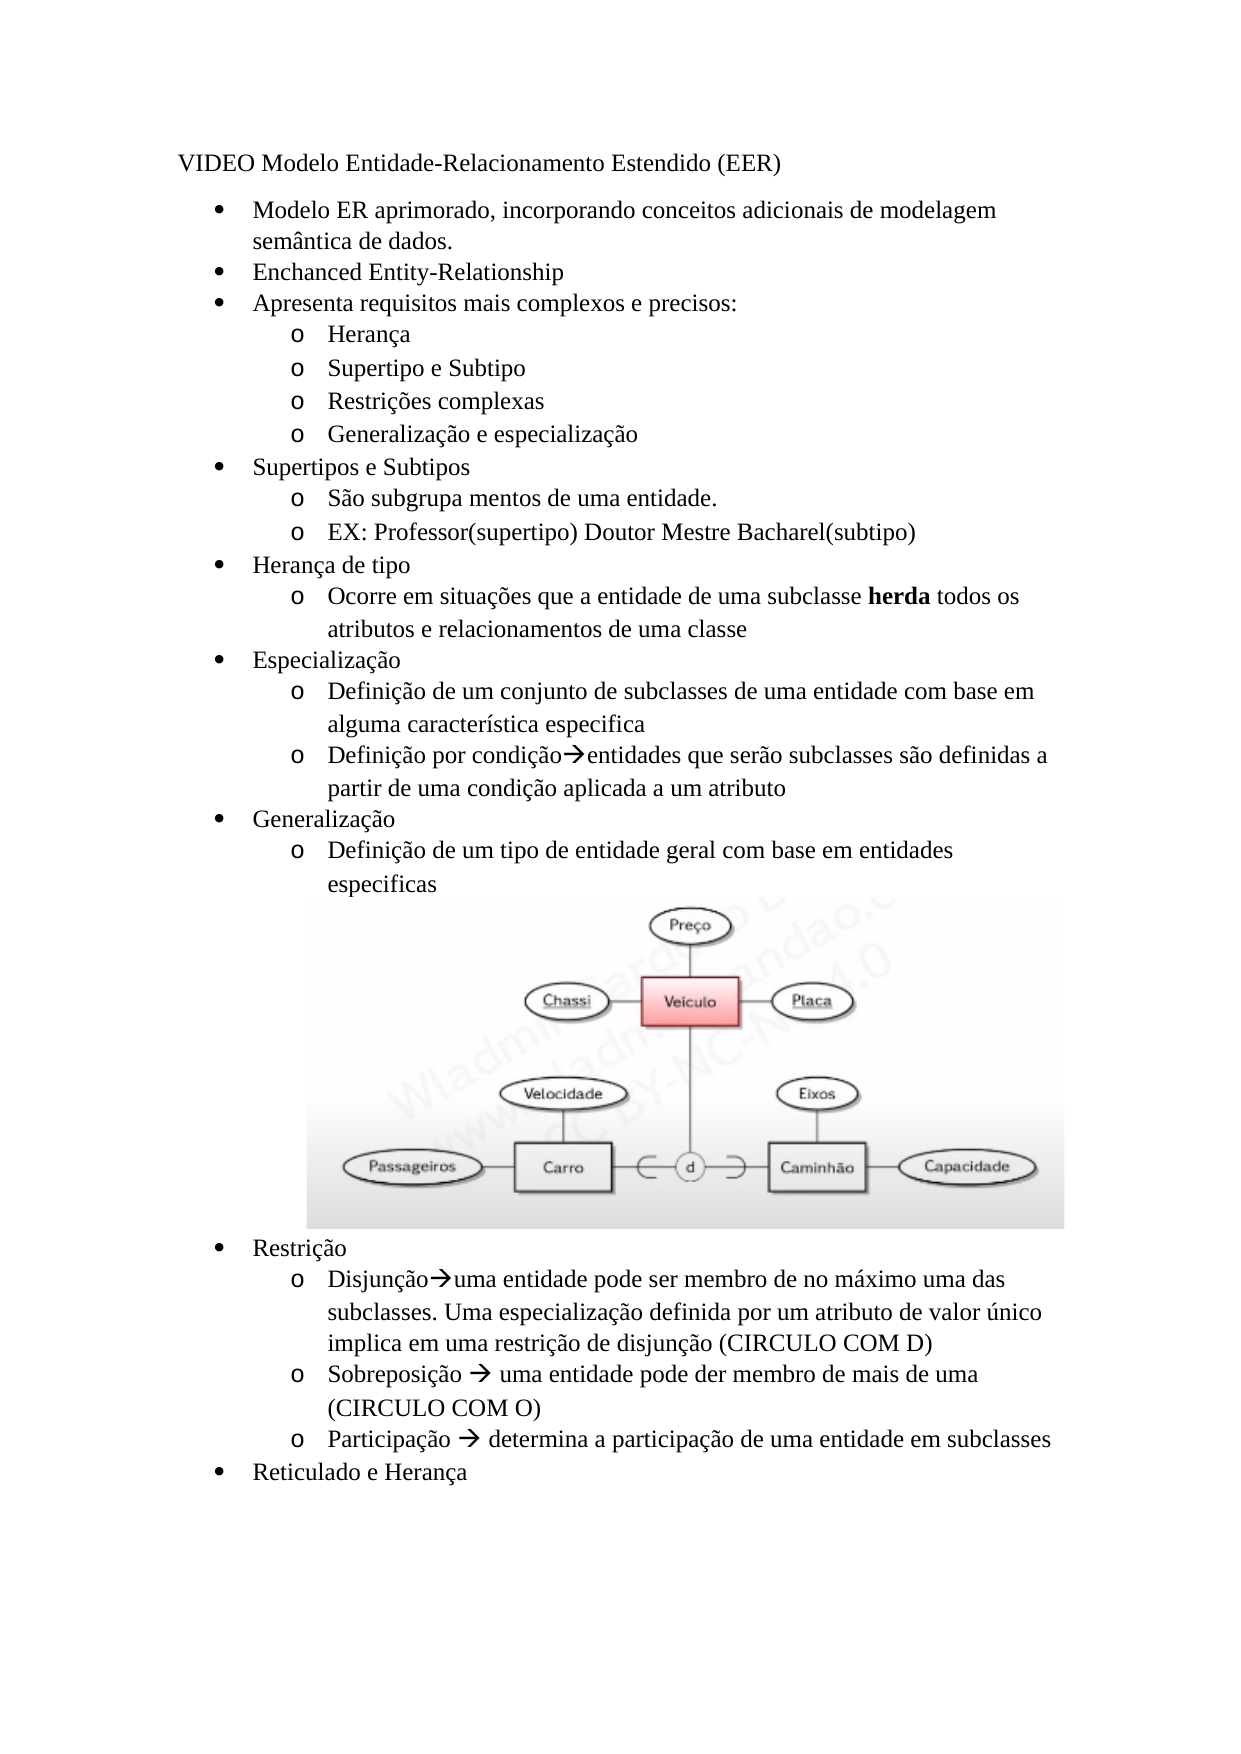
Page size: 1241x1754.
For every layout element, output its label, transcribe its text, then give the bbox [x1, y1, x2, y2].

list Herança de tipo [215, 550, 1063, 579]
text VIDEO Modelo Entidade-Relacionamento Estendido (EER) [177, 148, 1063, 176]
list Definição de um conjunto de subclasses de uma entidade com base em alguma característica especifica [290, 676, 1063, 738]
list Enchanced Entity-Relationship [215, 257, 1063, 286]
list Supertipo e Subtipo [290, 353, 1063, 383]
list Definição de um tipo de entidade geral com base em entidades especificas [290, 836, 1063, 897]
list EX: Professor(supertipo) Doutor Mestre Bacharel(subtipo) [290, 517, 1063, 547]
list Disjunçãouma entidade pode ser membro de no máximo uma das subclasses. Uma especialização definida por um atributo de valor único implica em uma restrição de disjunção (CIRCULO COM D) [290, 1264, 1063, 1357]
picture [306, 897, 1065, 1229]
list Restrições complexas [290, 386, 1063, 417]
list Herança [290, 319, 1063, 350]
list Supertipos e Subtipos [215, 452, 1063, 481]
list Sobreposição uma entidade pode der membro de mais de uma (CIRCULO COM O) [290, 1359, 1063, 1421]
list Generalização [215, 804, 1063, 833]
list Apresenta requisitos mais complexos e precisos: [215, 288, 1063, 317]
list Reticulado e Herança [215, 1457, 1063, 1486]
list Modelo ER aprimorado, incorporando conceitos adicionais de modelagem semântica de dados. [215, 195, 1063, 255]
list Especialização [215, 645, 1063, 674]
list Participação determina a participação de uma entidade em subclasses [290, 1424, 1063, 1454]
list Generalização e especialização [290, 419, 1063, 450]
list Ocorre em situações que a entidade de uma subclasse herda todos os atributos e relacionamentos de uma classe [290, 581, 1063, 643]
list São subgrupa mentos de uma entidade. [290, 483, 1063, 514]
list Definição por condiçãoentidades que serão subclasses são definidas a partir de uma condição aplicada a um atributo [290, 740, 1063, 802]
